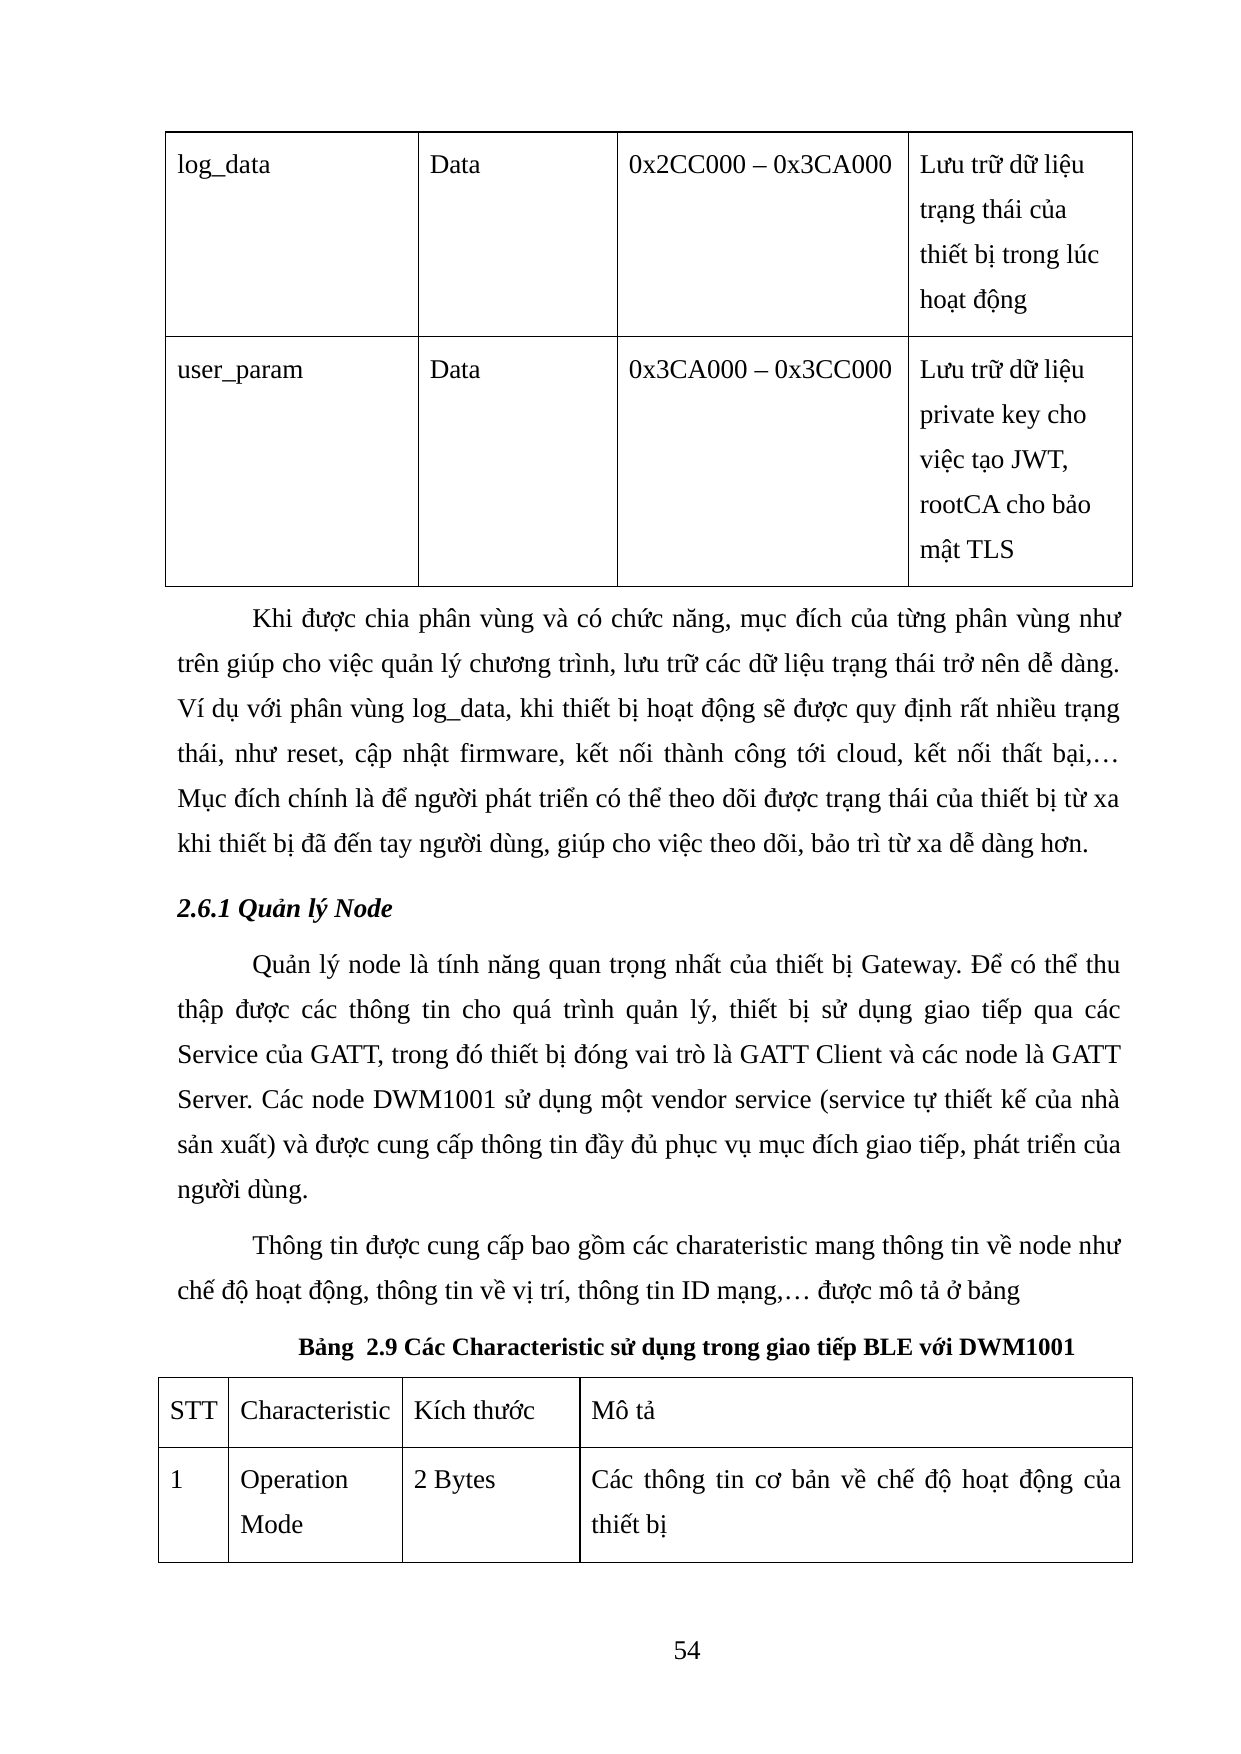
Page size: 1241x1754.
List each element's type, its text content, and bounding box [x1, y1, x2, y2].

text Quản lý node là tính năng quan trọng nhất của thiết bị Gateway. Để có thể thu thập được các thông tin cho quá trình quản lý, thiết bị sử dụng giao tiếp qua các Service của GATT, trong đó thiết bị đóng vai trò là GATT Client và các node là GATT Server. Các node DWM1001 sử dụng một vendor service (service tự thiết kế của nhà sản xuất) và được cung cấp thông tin đầy đủ phục vụ mục đích giao tiếp, phát triển của người dùng. [177, 945, 1122, 1207]
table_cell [581, 1448, 1132, 1562]
table_cell 2 Bytes [403, 1448, 579, 1562]
table_header Mô tả [581, 1378, 1132, 1447]
subtitle Quản lý Node [177, 889, 1122, 926]
table_cell Lưu trữ dữ liệu private key cho việc tạo JWT, rootCA cho bảo mật TLS [909, 337, 1132, 586]
table_cell Data [419, 337, 617, 586]
table_cell Lưu trữ dữ liệu trạng thái của thiết bị trong lúc hoạt động [909, 133, 1132, 336]
table_header Characteristic [229, 1378, 402, 1447]
table_header Kích thước [403, 1378, 579, 1447]
table_cell Operation Mode [229, 1448, 402, 1562]
table_header STT [159, 1378, 228, 1447]
text Thông tin được cung cấp bao gồm các charateristic mang thông tin về node như chế độ hoạt động, thông tin về vị trí, thông tin ID mạng,… được mô tả ở bảng [177, 1226, 1122, 1309]
table_cell Data [419, 133, 617, 336]
table_cell 0x3CA000 – 0x3CC000 [618, 337, 908, 586]
table_cell log_data [166, 133, 418, 336]
table_cell user_param [166, 337, 418, 586]
table_cell 1 [159, 1448, 228, 1562]
text Khi được chia phân vùng và có chức năng, mục đích của từng phân vùng như trên giúp cho việc quản lý chương trình, lưu trữ các dữ liệu trạng thái trở nên dễ dàng. Ví dụ với phân vùng log_data, khi thiết bị hoạt động sẽ được quy định rất nhiều trạng thái, như reset, cập nhật firmware, kết nối thành công tới cloud, kết nối thất bại,… Mục đích chính là để người phát triển có thể theo dõi được trạng thái của thiết bị từ xa khi thiết bị đã đến tay người dùng, giúp cho việc theo dõi, bảo trì từ xa dễ dàng hơn. [177, 599, 1122, 862]
table_cell 0x2CC000 – 0x3CA000 [618, 133, 908, 336]
